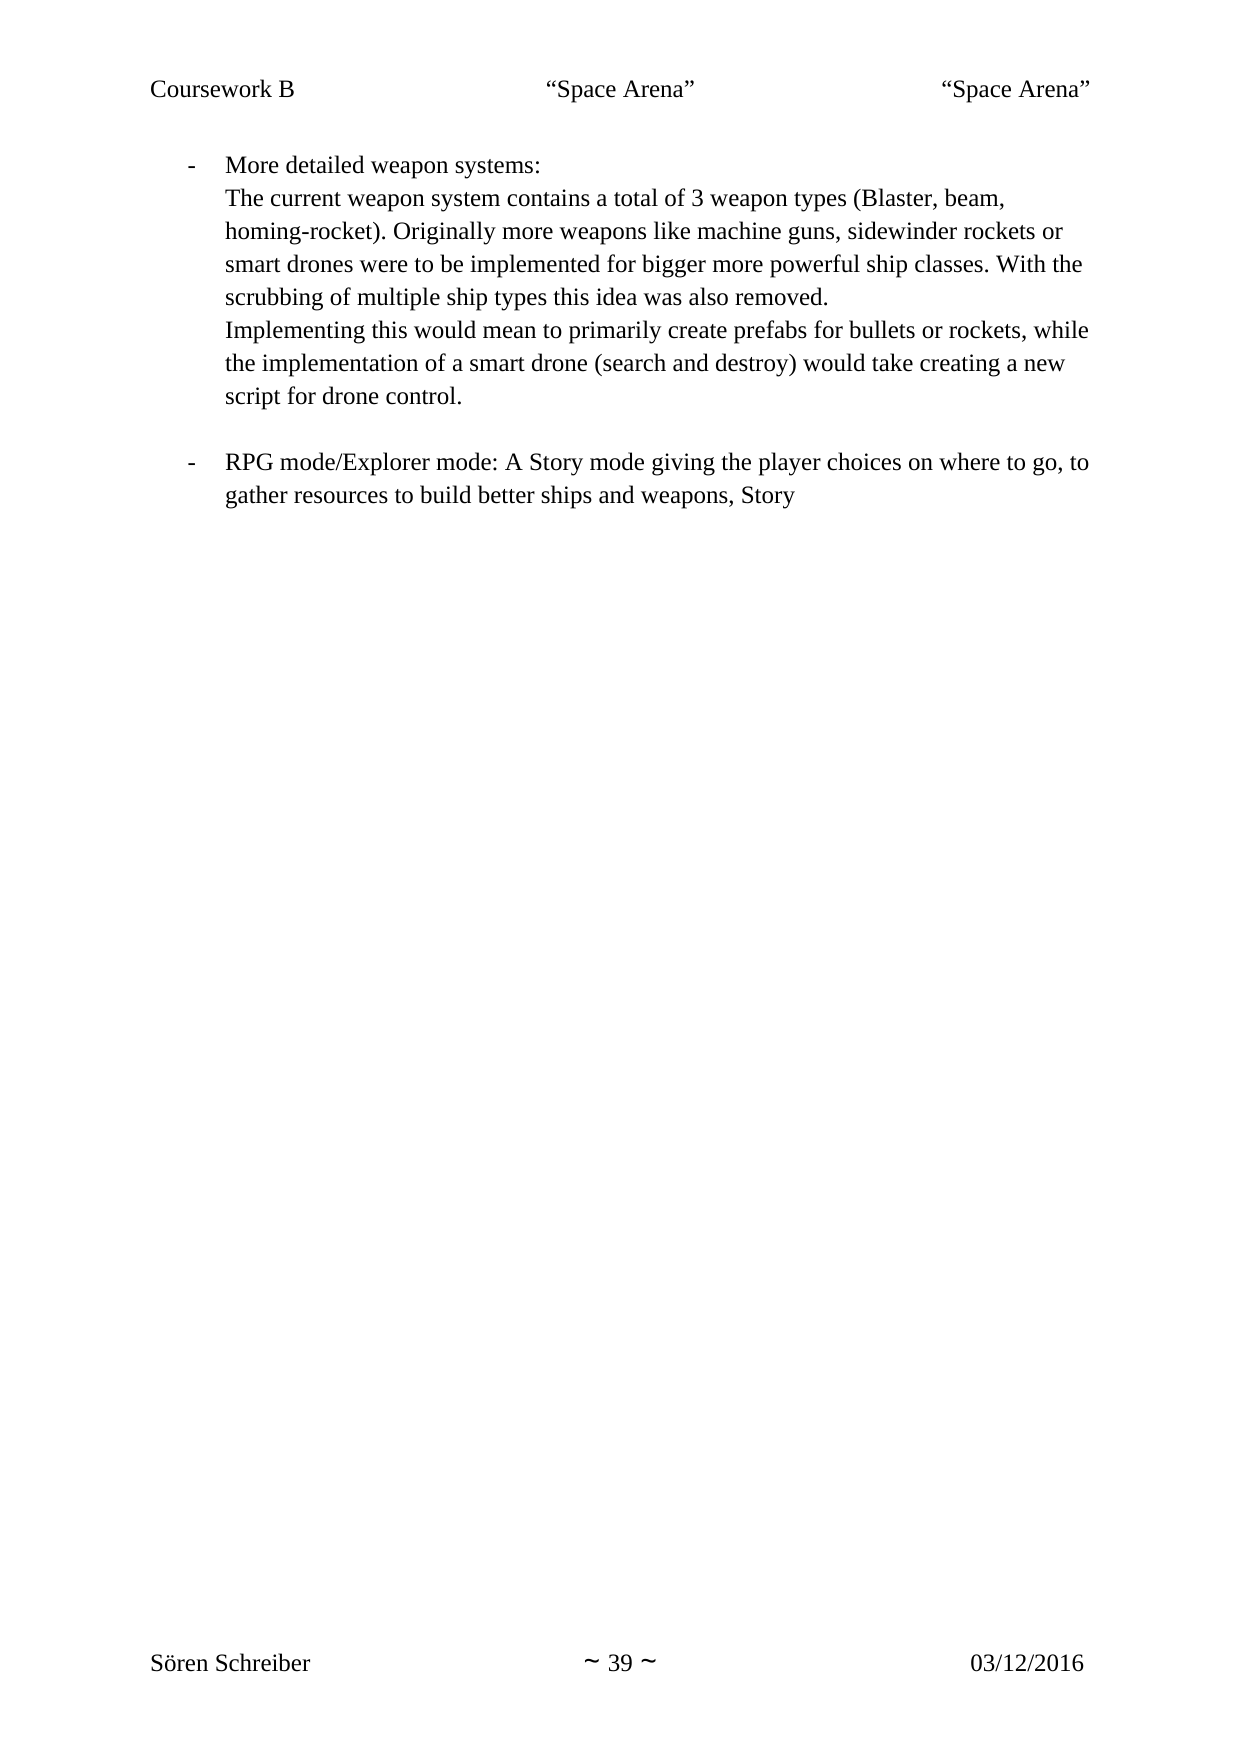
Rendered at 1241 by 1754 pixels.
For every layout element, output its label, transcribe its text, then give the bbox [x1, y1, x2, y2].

list The current weapon system contains a total of 3 weapon types (Blaster, beam, homing-rocket). Originally more weapons like machine guns, sidewinder rockets or smart drones were to be implemented for bigger more powerful ship classes. With the scrubbing of multiple ship types this idea was also removed. [225, 183, 1090, 311]
list More detailed weapon systems: [187, 150, 1090, 179]
list RPG mode/Explorer mode: A Story mode giving the player choices on where to go, to gather resources to build better ships and weapons, Story [187, 447, 1090, 509]
list Implementing this would mean to primarily create prefabs for bullets or rockets, while the implementation of a smart drone (search and destroy) would take creating a new script for drone control. [225, 315, 1090, 410]
